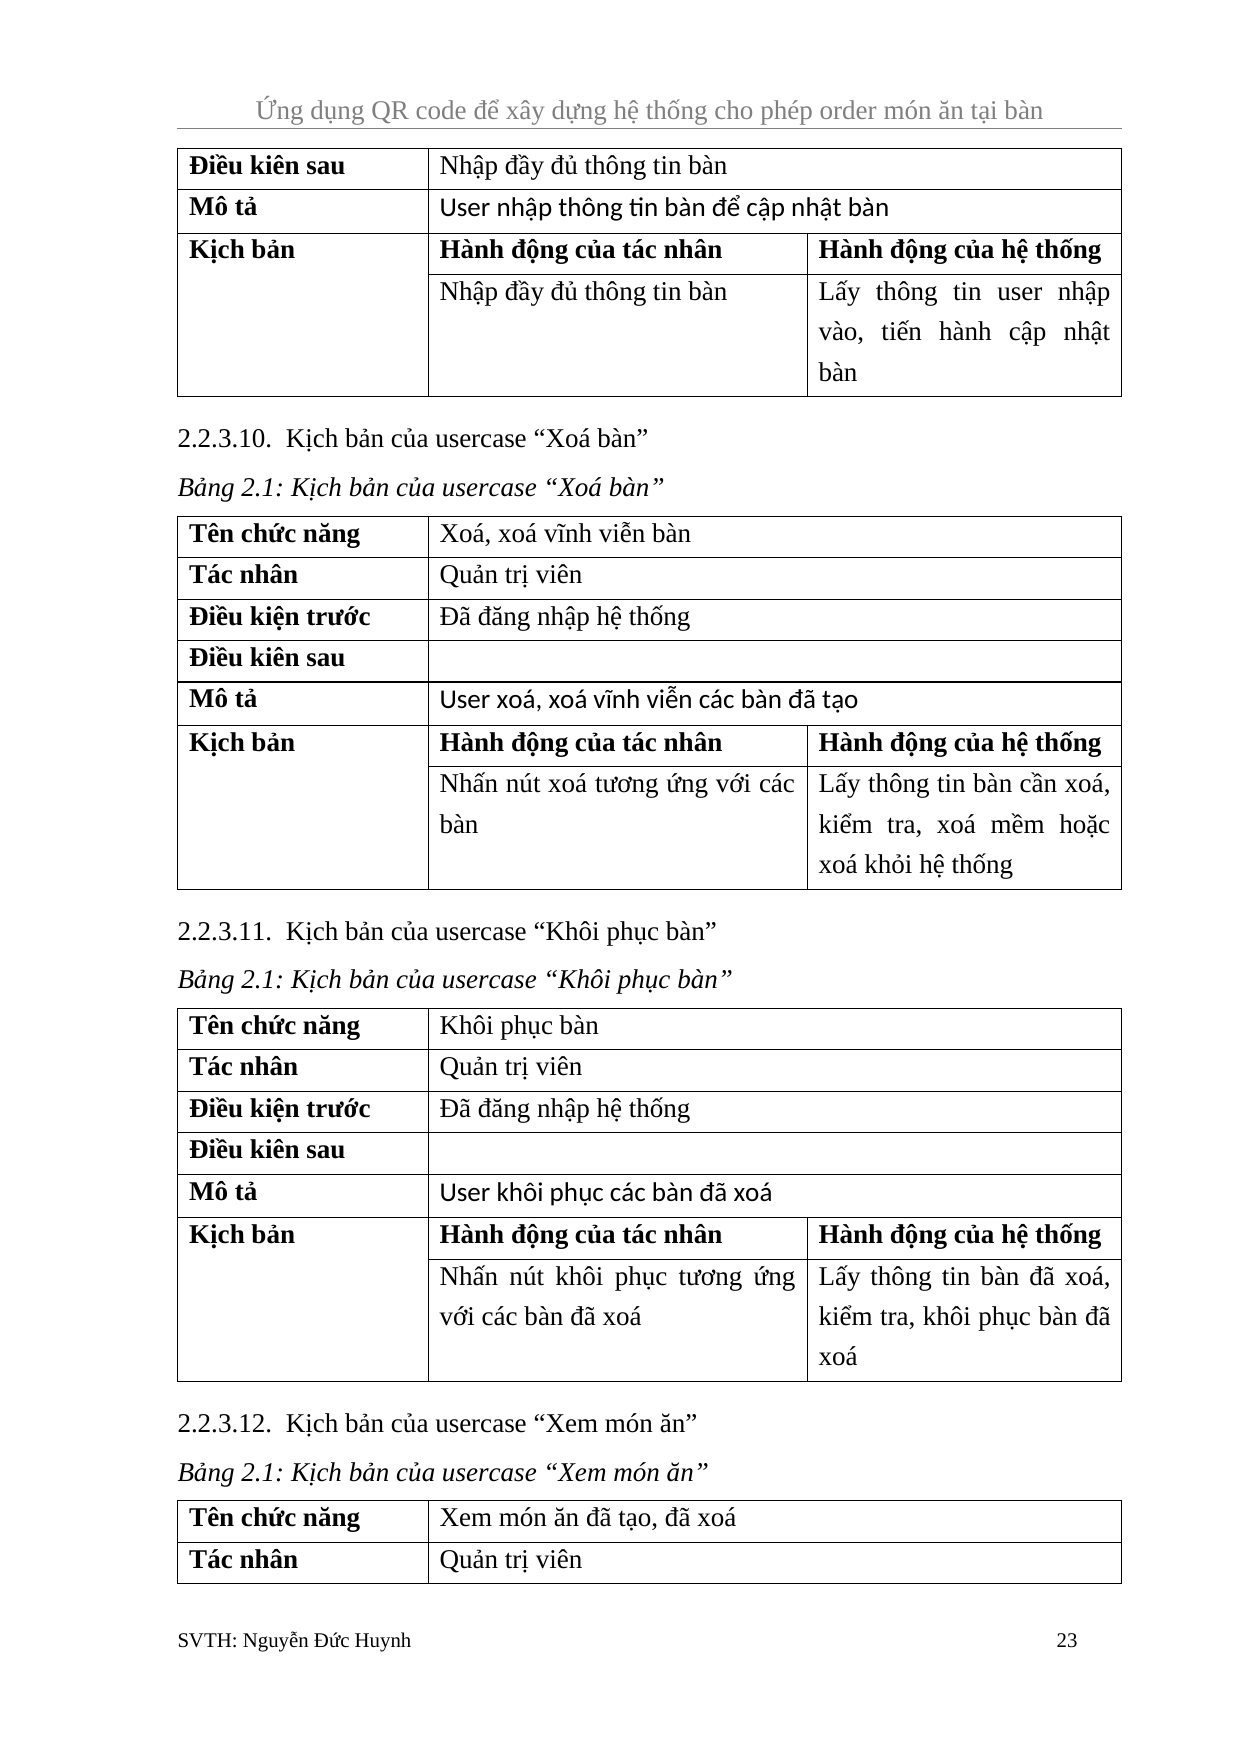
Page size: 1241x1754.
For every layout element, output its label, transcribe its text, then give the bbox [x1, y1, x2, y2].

table_cell Lấy thông tin bàn đã xoá, kiểm tra, khôi phục bàn đã xoá [808, 1260, 1121, 1381]
table_cell [429, 1133, 1121, 1174]
table_cell Đã đăng nhập hệ thống [429, 600, 1121, 640]
table_cell Hành động của tác nhân [429, 726, 807, 766]
table_cell Mô tả [178, 1175, 428, 1217]
table_cell Quản trị viên [429, 558, 1121, 598]
subtitle Kịch bản của usercase “Xoá bàn” [177, 422, 1122, 453]
table_cell User nhập thông tin bàn để cập nhật bàn [429, 190, 1121, 232]
table_cell Điều kiện trước [178, 1092, 428, 1132]
table_cell Kịch bản [178, 234, 428, 396]
table_cell Điều kiện trước [178, 600, 428, 640]
subtitle Kịch bản của usercase “Khôi phục bàn” [177, 963, 1122, 994]
table_cell Nhập đầy đủ thông tin bàn [429, 149, 1121, 189]
table_cell Hành động của hệ thống [808, 726, 1121, 766]
table_cell [429, 641, 1121, 681]
table_cell Điều kiên sau [178, 1133, 428, 1174]
table_cell Tác nhân [178, 1050, 428, 1091]
table_header Tên chức năng [178, 1501, 428, 1542]
table_cell User khôi phục các bàn đã xoá [429, 1175, 1121, 1217]
table_cell Kịch bản [178, 1218, 428, 1381]
table_cell Điều kiên sau [178, 641, 428, 681]
table_cell Nhập đầy đủ thông tin bàn [429, 275, 807, 396]
subtitle Kịch bản của usercase “Xem món ăn” [177, 1407, 1122, 1438]
table_cell Điều kiên sau [178, 149, 428, 189]
table_cell Kịch bản [178, 726, 428, 888]
table_header Tên chức năng [178, 517, 428, 557]
table_cell Quản trị viên [429, 1543, 1121, 1583]
table_cell Hành động của tác nhân [429, 1218, 807, 1258]
table_cell Hành động của hệ thống [808, 234, 1121, 274]
table_header Xem món ăn đã tạo, đã xoá [429, 1501, 1121, 1542]
subtitle Kịch bản của usercase “Xoá bàn” [177, 471, 1122, 502]
table_cell Mô tả [178, 683, 428, 725]
table_header Khôi phục bàn [429, 1009, 1121, 1049]
table_cell Lấy thông tin user nhập vào, tiến hành cập nhật bàn [808, 275, 1121, 396]
table_cell Mô tả [178, 190, 428, 232]
subtitle Kịch bản của usercase “Xem món ăn” [177, 1456, 1122, 1487]
table_cell Nhấn nút xoá tương ứng với các bàn [429, 767, 807, 888]
subtitle Kịch bản của usercase “Khôi phục bàn” [177, 914, 1122, 946]
table_header Xoá, xoá vĩnh viễn bàn [429, 517, 1121, 557]
table_cell User xoá, xoá vĩnh viễn các bàn đã tạo [429, 683, 1121, 725]
table_cell Quản trị viên [429, 1050, 1121, 1091]
table_cell Hành động của hệ thống [808, 1218, 1121, 1258]
table_cell Đã đăng nhập hệ thống [429, 1092, 1121, 1132]
table_cell Tác nhân [178, 558, 428, 598]
table_cell Hành động của tác nhân [429, 234, 807, 274]
table_header Tên chức năng [178, 1009, 428, 1049]
table_cell Nhấn nút khôi phục tương ứng với các bàn đã xoá [429, 1260, 807, 1381]
table_cell Tác nhân [178, 1543, 428, 1583]
table_cell Lấy thông tin bàn cần xoá, kiểm tra, xoá mềm hoặc xoá khỏi hệ thống [808, 767, 1121, 888]
